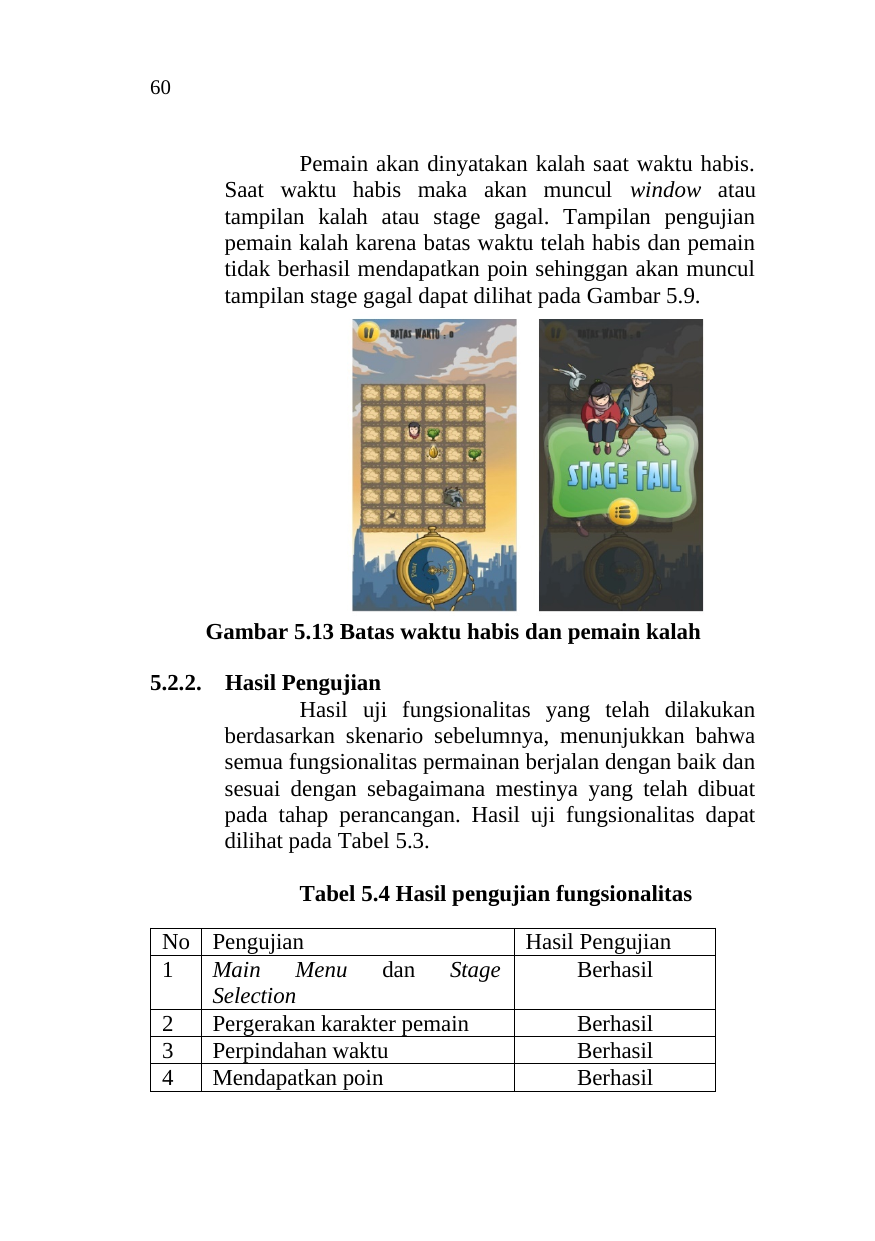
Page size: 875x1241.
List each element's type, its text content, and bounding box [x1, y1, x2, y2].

table_header Hasil Pengujian [515, 929, 715, 955]
table_cell Mendapatkan poin [202, 1064, 514, 1091]
picture [347, 308, 709, 618]
text Pemain akan dinyatakan kalah saat waktu habis. Saat waktu habis maka akan muncul window atau tampilan kalah atau stage gagal. Tampilan pengujian pemain kalah karena batas waktu telah habis dan pemain tidak berhasil mendapatkan poin sehinggan akan muncul tampilan stage gagal dapat dilihat pada Gambar 5.9. [224, 150, 756, 308]
subtitle Hasil Pengujian [150, 669, 756, 696]
table_cell Pergerakan karakter pemain [202, 1010, 514, 1036]
table_cell 4 [151, 1064, 201, 1091]
table_cell Berhasil [515, 1064, 715, 1091]
table_cell 3 [151, 1037, 201, 1063]
table_cell Perpindahan waktu [202, 1037, 514, 1063]
table_header No [151, 929, 201, 955]
table_cell 1 [151, 956, 201, 1008]
text Hasil uji fungsionalitas yang telah dilakukan berdasarkan skenario sebelumnya, menunjukkan bahwa semua fungsionalitas permainan berjalan dengan baik dan sesuai dengan sebagaimana mestinya yang telah dibuat pada tahap perancangan. Hasil uji fungsionalitas dapat dilihat pada Tabel 5.3. [224, 696, 756, 854]
table_cell 2 [151, 1010, 201, 1036]
table_cell Main Menu dan Stage Selection [202, 956, 514, 1008]
table_cell Berhasil [515, 1037, 715, 1063]
table_cell Berhasil [515, 956, 715, 1008]
table_cell Berhasil [515, 1010, 715, 1036]
table_header Pengujian [202, 929, 514, 955]
